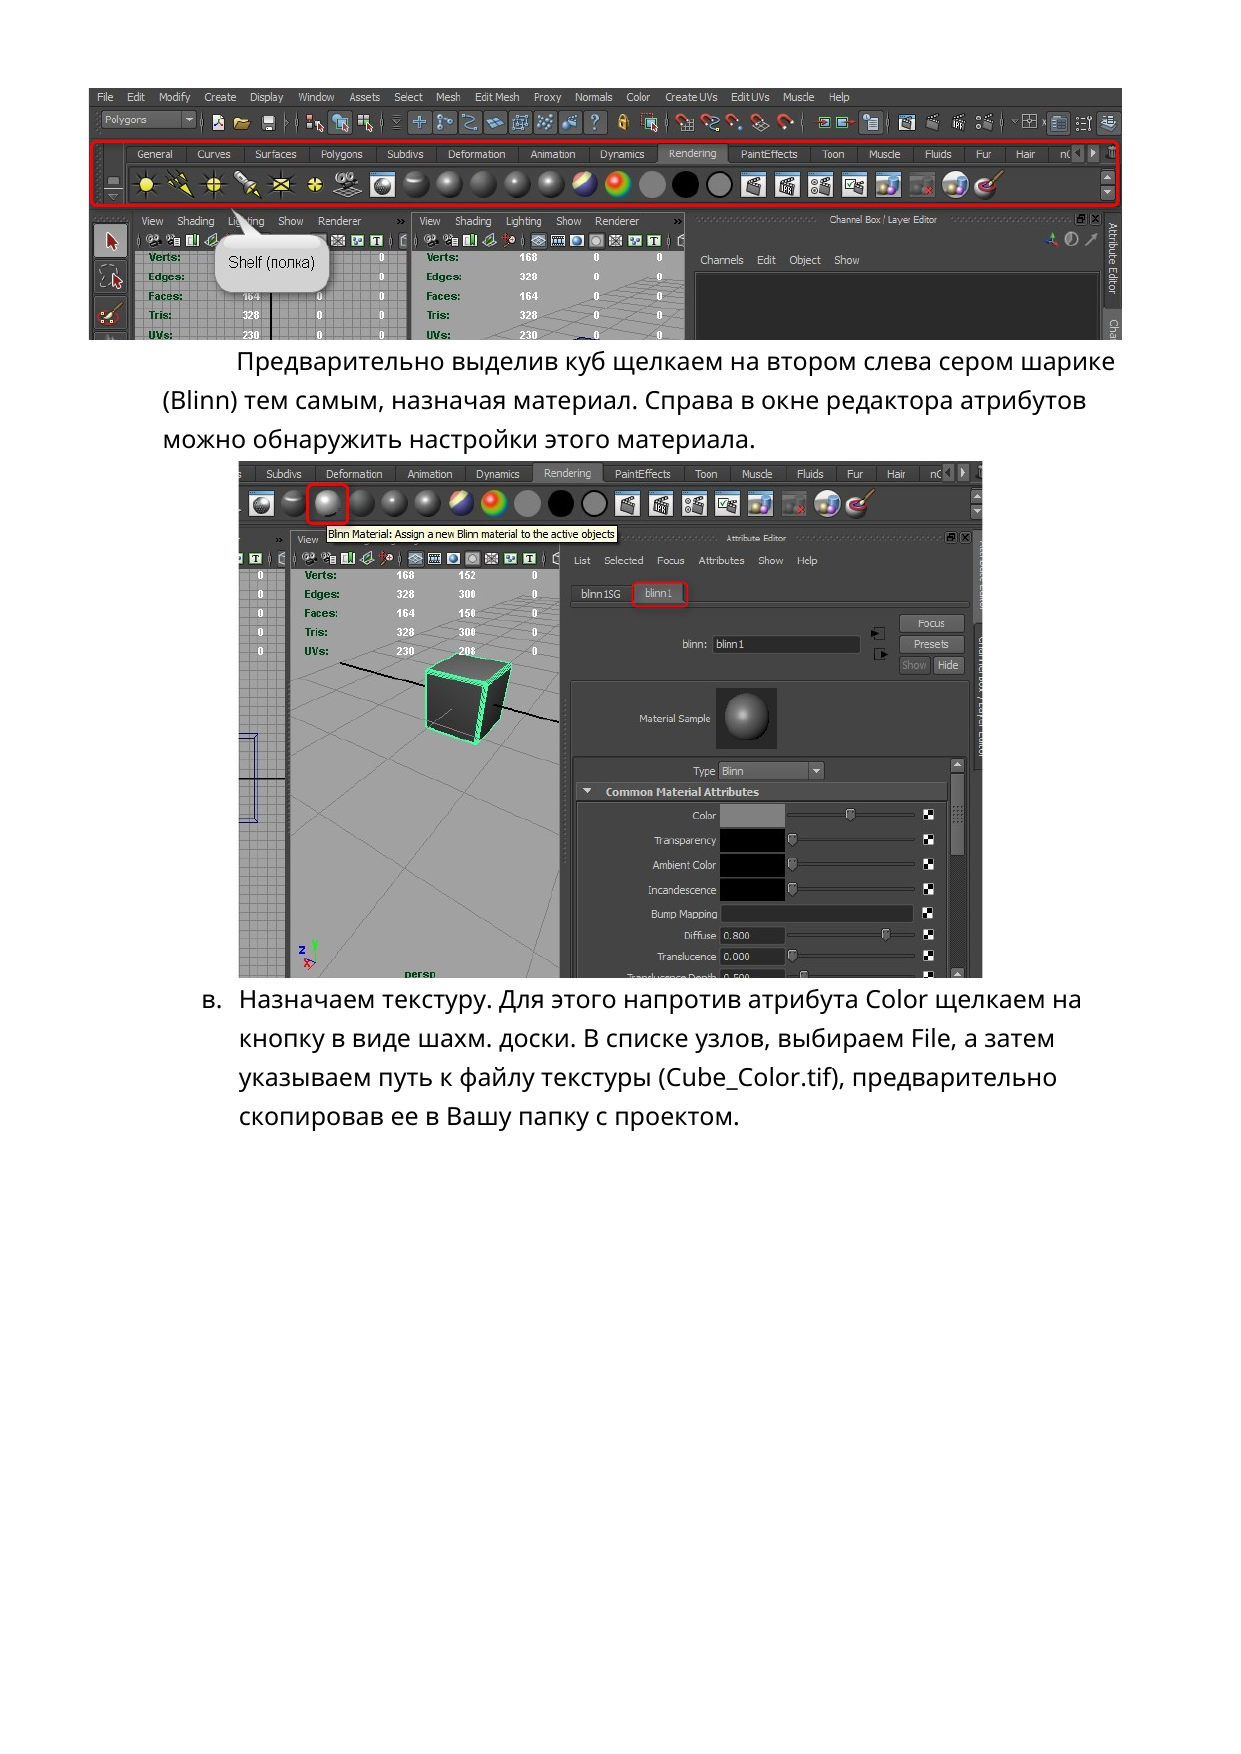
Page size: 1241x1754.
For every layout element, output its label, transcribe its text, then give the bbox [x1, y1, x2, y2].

picture [88, 88, 1122, 340]
list Назначаем текстуру. Для этого напротив атрибута Color щелкаем на кнопку в виде шахм. доски. В списке узлов, выбираем File, а затем указываем путь к файлу текстуры (Cube_Color.tif), предварительно скопировав ее в Вашу папку с проектом. [201, 982, 1152, 1133]
picture [238, 461, 983, 978]
text Предварительно выделив куб щелкаем на втором слева сером шарике (Blinn) тем самым, назначая материал. Справа в окне редактора атрибутов можно обнаружить настройки этого материала. [162, 344, 1152, 456]
